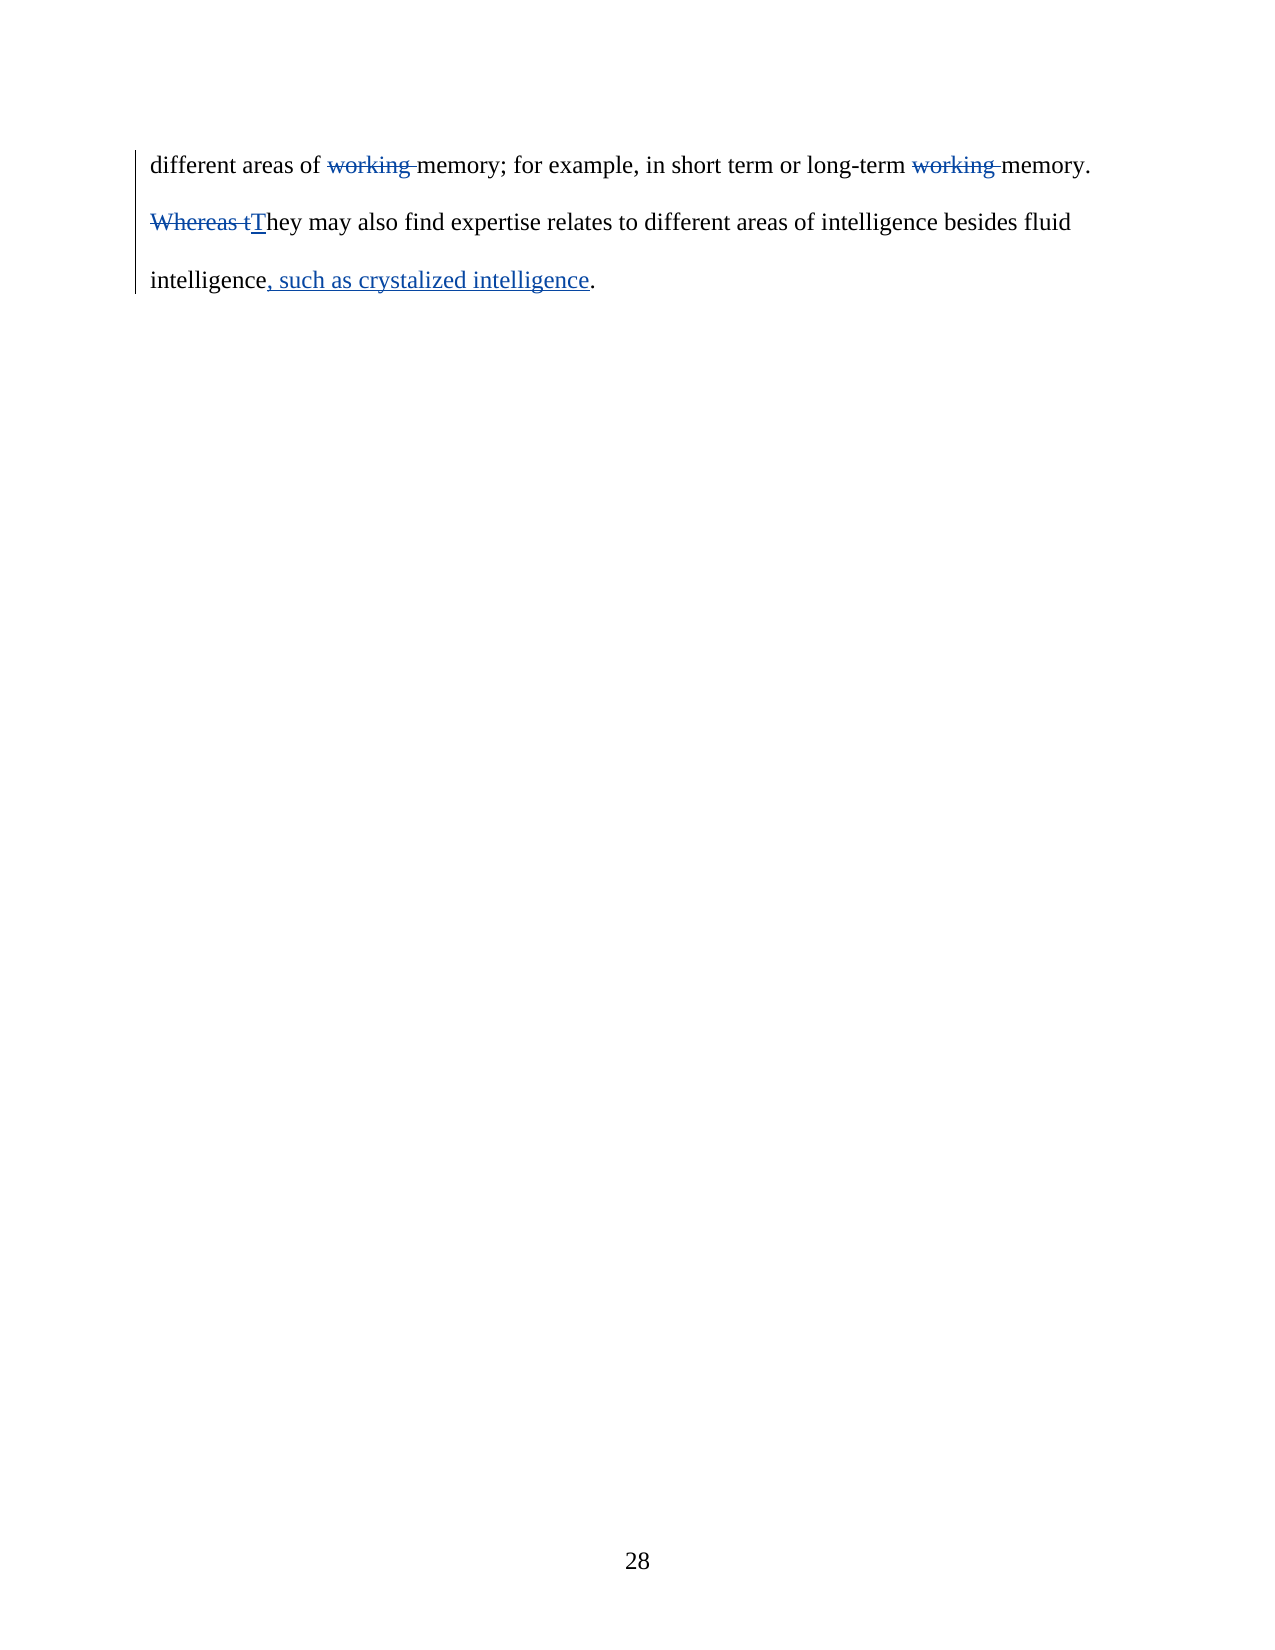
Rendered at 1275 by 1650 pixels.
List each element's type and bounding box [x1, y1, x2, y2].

text [150, 150, 1125, 294]
